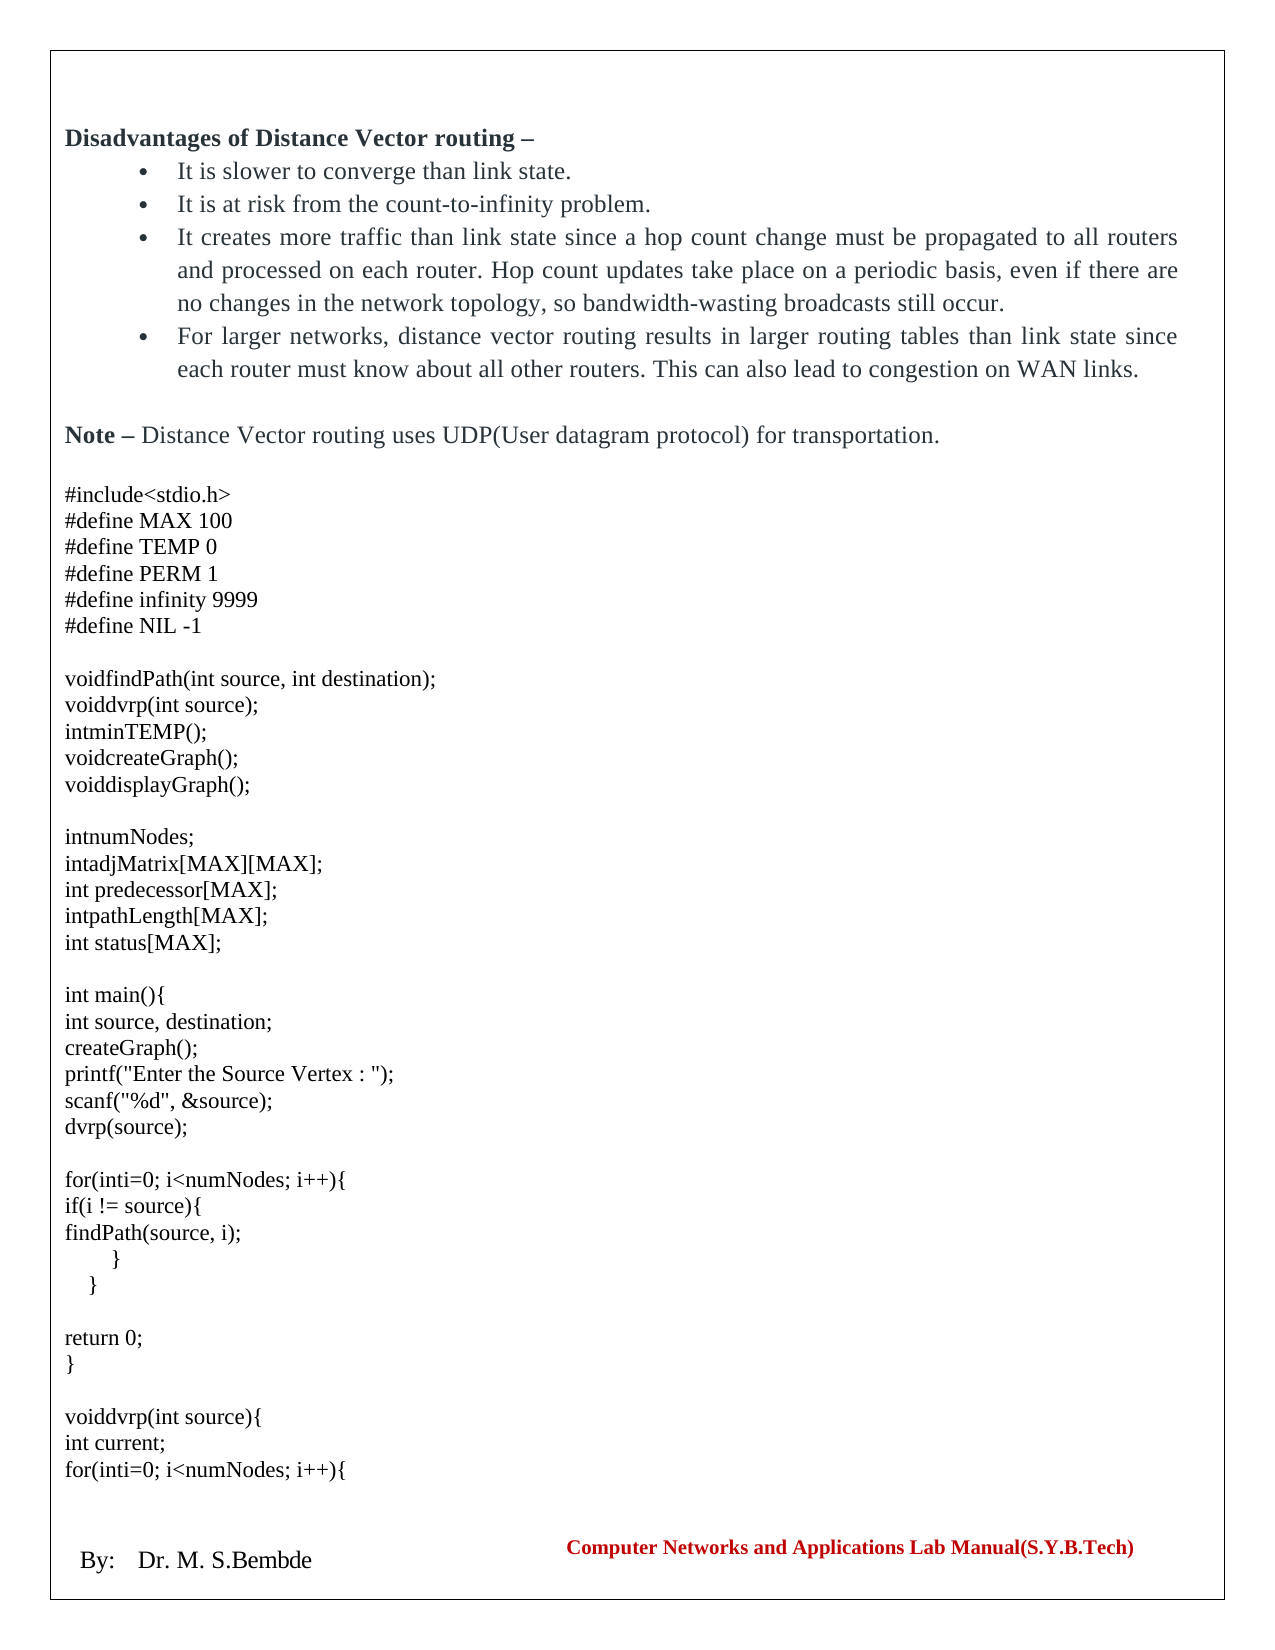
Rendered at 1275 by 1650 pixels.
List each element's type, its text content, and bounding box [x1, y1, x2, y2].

text intminTEMP(); [64, 718, 1181, 744]
text voidcreateGraph(); [64, 744, 1181, 771]
text #define PERM 1 [64, 560, 1181, 586]
text int main(){ [64, 981, 1181, 1008]
text voidfindPath(int source, int destination); [64, 665, 1181, 692]
text int source, destination; [64, 1008, 1181, 1034]
text intadjMatrix[MAX][MAX]; [64, 850, 1181, 876]
text Note – Distance Vector routing uses UDP(User datagram protocol) for transportation. [64, 420, 1181, 449]
text printf("Enter the Source Vertex : "); [64, 1061, 1181, 1087]
text #define MAX 100 [64, 507, 1181, 533]
text intnumNodes; [64, 823, 1181, 850]
text } [64, 1245, 1181, 1271]
text if(i != source){ [64, 1192, 1181, 1219]
text #define infinity 9999 [64, 586, 1181, 612]
text for(inti=0; i<numNodes; i++){ [64, 1166, 1181, 1192]
text #define NIL -1 [64, 612, 1181, 639]
text createGraph(); [64, 1034, 1181, 1061]
text Disadvantages of Distance Vector routing – [64, 123, 1181, 152]
text #include<stdio.h> [64, 481, 1181, 507]
text return 0; [64, 1324, 1181, 1350]
text voiddisplayGraph(); [64, 771, 1181, 797]
text } [64, 1350, 1181, 1377]
text voiddvrp(int source); [64, 692, 1181, 718]
text #define TEMP 0 [64, 533, 1181, 560]
text } [64, 1271, 1181, 1298]
text int current; [64, 1429, 1181, 1456]
list It is at risk from the count-to-infinity problem. [139, 189, 1181, 218]
list It is slower to converge than link state. [139, 156, 1181, 185]
text int status[MAX]; [64, 929, 1181, 955]
text voiddvrp(int source){ [64, 1403, 1181, 1429]
list It creates more traffic than link state since a hop count change must be propagated to all routers and processed on each router. Hop count updates take place on a periodic basis, even if there are no changes in the network topology, so bandwidth-wasting broadcasts still occur. [139, 222, 1181, 317]
list For larger networks, distance vector routing results in larger routing tables than link state since each router must know about all other routers. This can also lead to congestion on WAN links. [139, 321, 1181, 383]
text for(inti=0; i<numNodes; i++){ [64, 1456, 1181, 1482]
text dvrp(source); [64, 1113, 1181, 1139]
text findPath(source, i); [64, 1219, 1181, 1245]
text int predecessor[MAX]; [64, 876, 1181, 902]
text scanf("%d", &source); [64, 1087, 1181, 1113]
text intpathLength[MAX]; [64, 902, 1181, 929]
